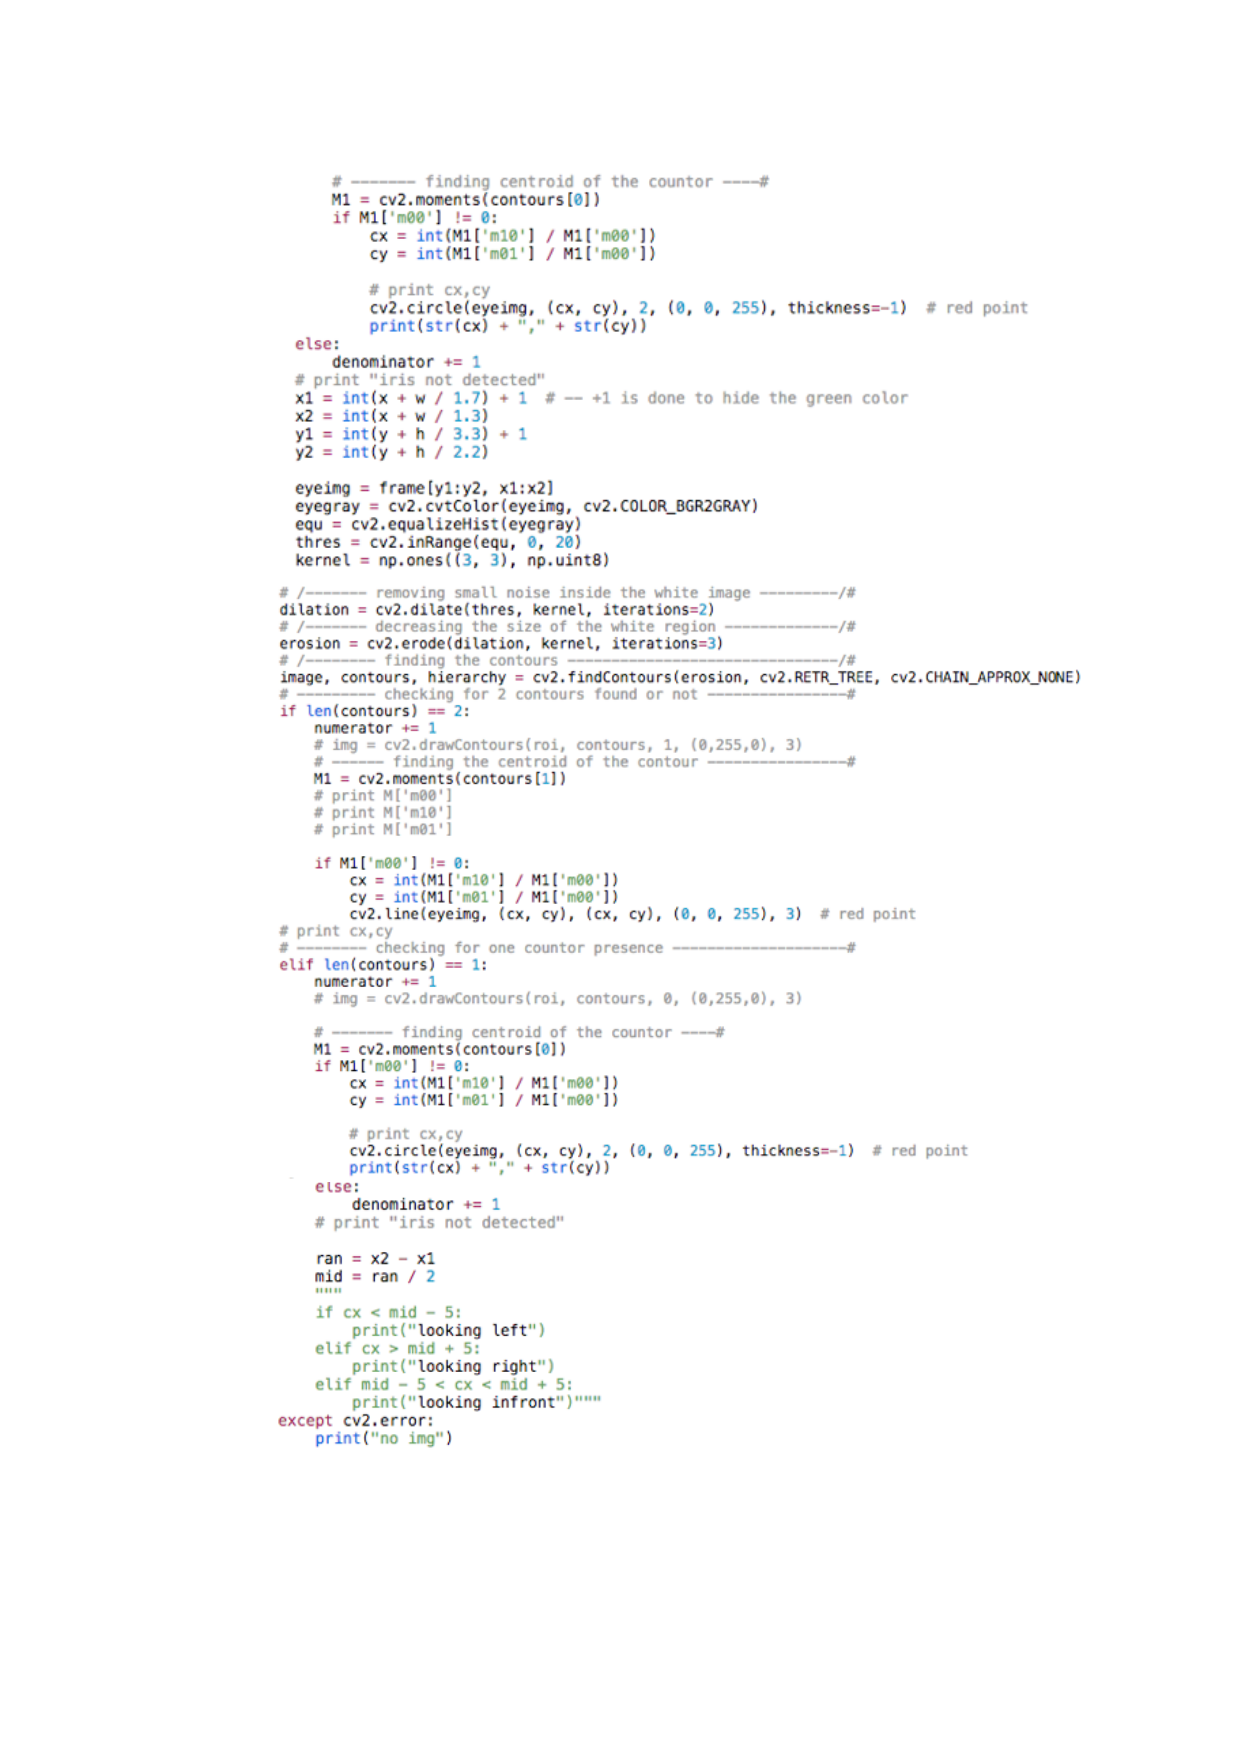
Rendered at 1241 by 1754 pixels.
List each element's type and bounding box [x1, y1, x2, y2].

picture [260, 150, 1097, 1461]
